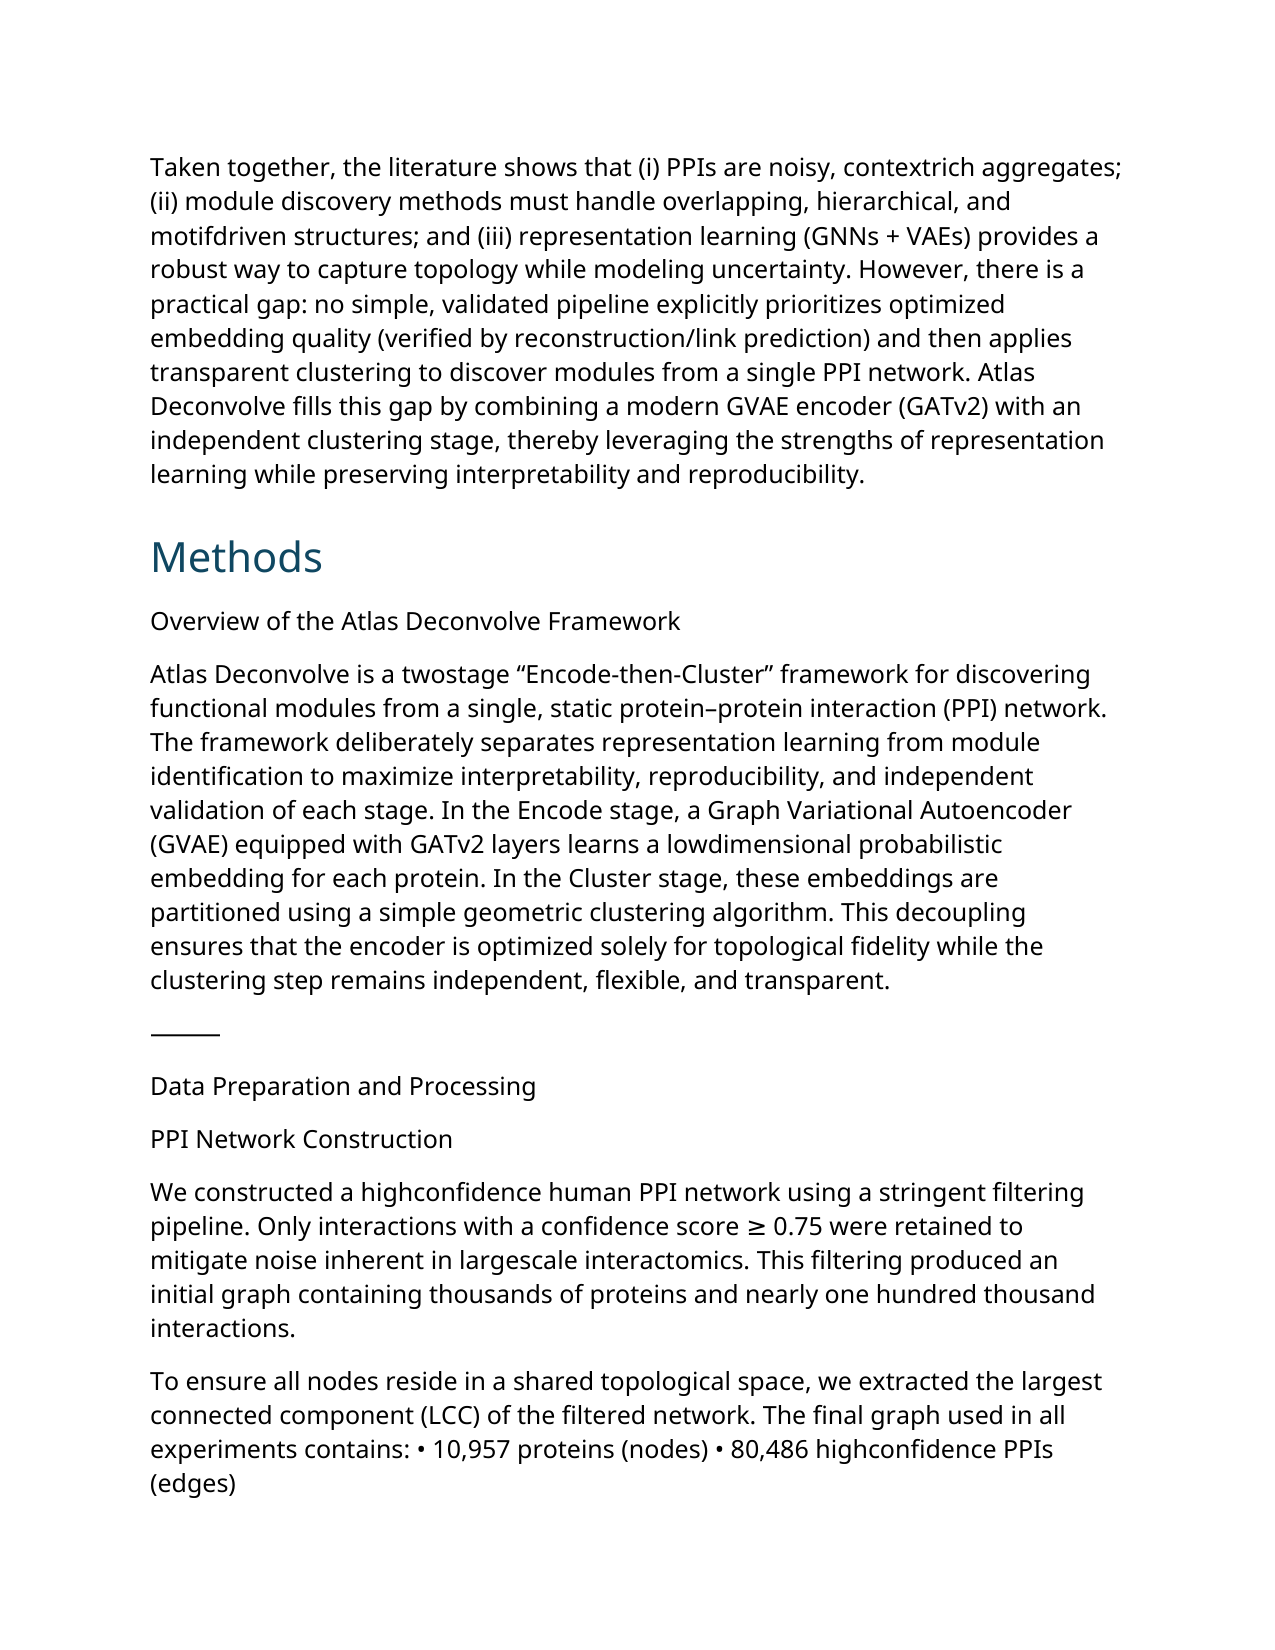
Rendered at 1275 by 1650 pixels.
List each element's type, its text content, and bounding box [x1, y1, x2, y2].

text To ensure all nodes reside in a shared topological space, we extracted the largest connected component (LCC) of the filtered network. The final graph used in all experiments contains: • 10,957 proteins (nodes) • 80,486 highconfidence PPIs (edges) [150, 1363, 1125, 1499]
text PPI Network Construction [150, 1121, 1125, 1156]
text Overview of the Atlas Deconvolve Framework [150, 604, 1125, 638]
text Atlas Deconvolve is a twostage “Encode-then-Cluster” framework for discovering functional modules from a single, static protein–protein interaction (PPI) network. The framework deliberately separates representation learning from module identification to maximize interpretability, reproducibility, and independent validation of each stage. In the Encode stage, a Graph Variational Autoencoder (GVAE) equipped with GATv2 layers learns a lowdimensional probabilistic embedding for each protein. In the Cluster stage, these embeddings are partitioned using a simple geometric clustering algorithm. This decoupling ensures that the encoder is optimized solely for topological fidelity while the clustering step remains independent, flexible, and transparent. [150, 656, 1125, 997]
subtitle Methods [150, 528, 1125, 585]
text Data Preparation and Processing [150, 1069, 1125, 1103]
text Taken together, the literature shows that (i) PPIs are noisy, contextrich aggregates; (ii) module discovery methods must handle overlapping, hierarchical, and motifdriven structures; and (iii) representation learning (GNNs + VAEs) provides a robust way to capture topology while modeling uncertainty. However, there is a practical gap: no simple, validated pipeline explicitly prioritizes optimized embedding quality (verified by reconstruction/link prediction) and then applies transparent clustering to discover modules from a single PPI network. Atlas Deconvolve fills this gap by combining a modern GVAE encoder (GATv2) with an independent clustering stage, thereby leveraging the strengths of representation learning while preserving interpretability and reproducibility. [150, 150, 1125, 491]
text We constructed a highconfidence human PPI network using a stringent filtering pipeline. Only interactions with a confidence score ≥ 0.75 were retained to mitigate noise inherent in largescale interactomics. This filtering produced an initial graph containing thousands of proteins and nearly one hundred thousand interactions. [150, 1174, 1125, 1344]
text ⸻ [150, 1016, 1125, 1050]
